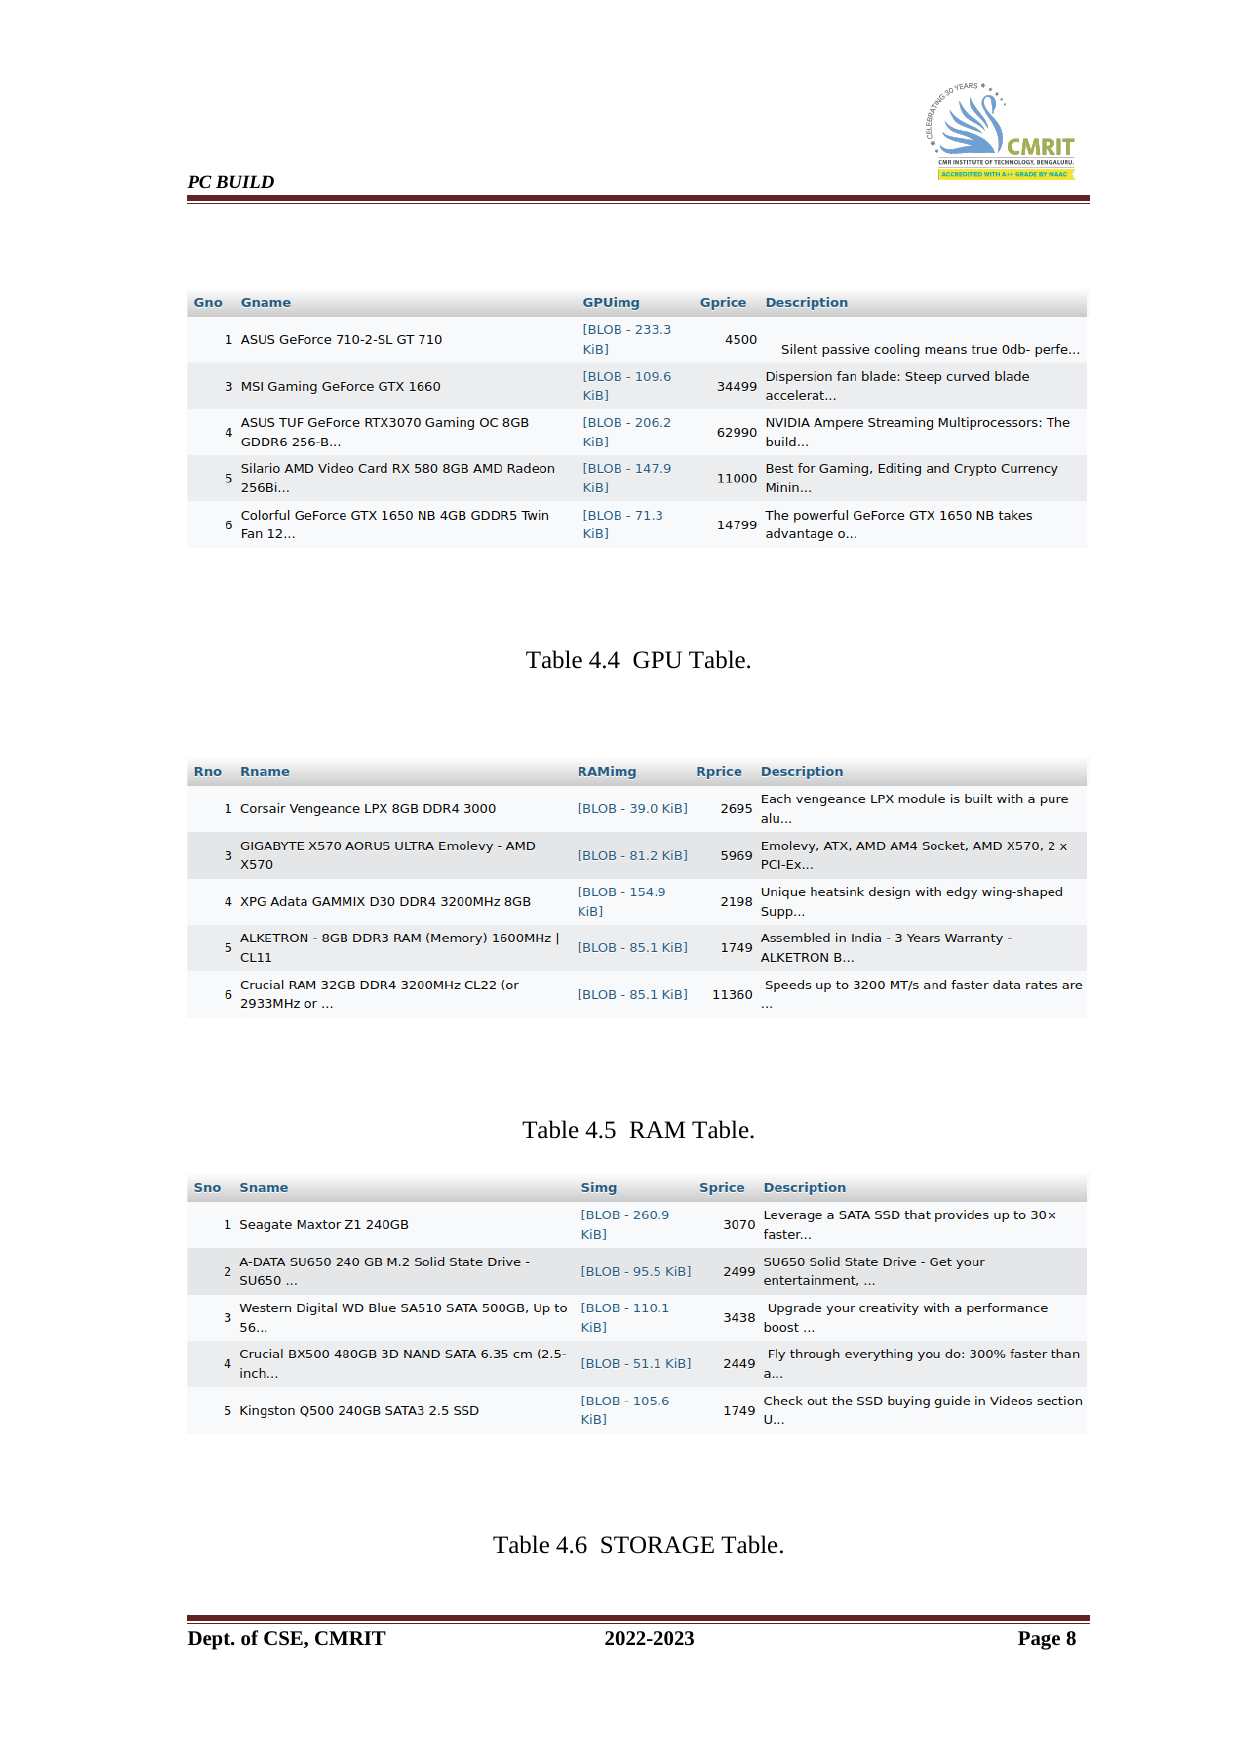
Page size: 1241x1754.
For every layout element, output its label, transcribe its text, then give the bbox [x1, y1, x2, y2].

picture [187, 283, 1091, 562]
text Table 4.4 GPU Table. [187, 645, 1090, 674]
picture [921, 75, 1082, 189]
text Table 4.6 STORAGE Table. [187, 1530, 1090, 1559]
picture [187, 752, 1091, 1032]
picture [187, 1168, 1091, 1448]
text Table 4.5 RAM Table. [187, 1115, 1090, 1143]
